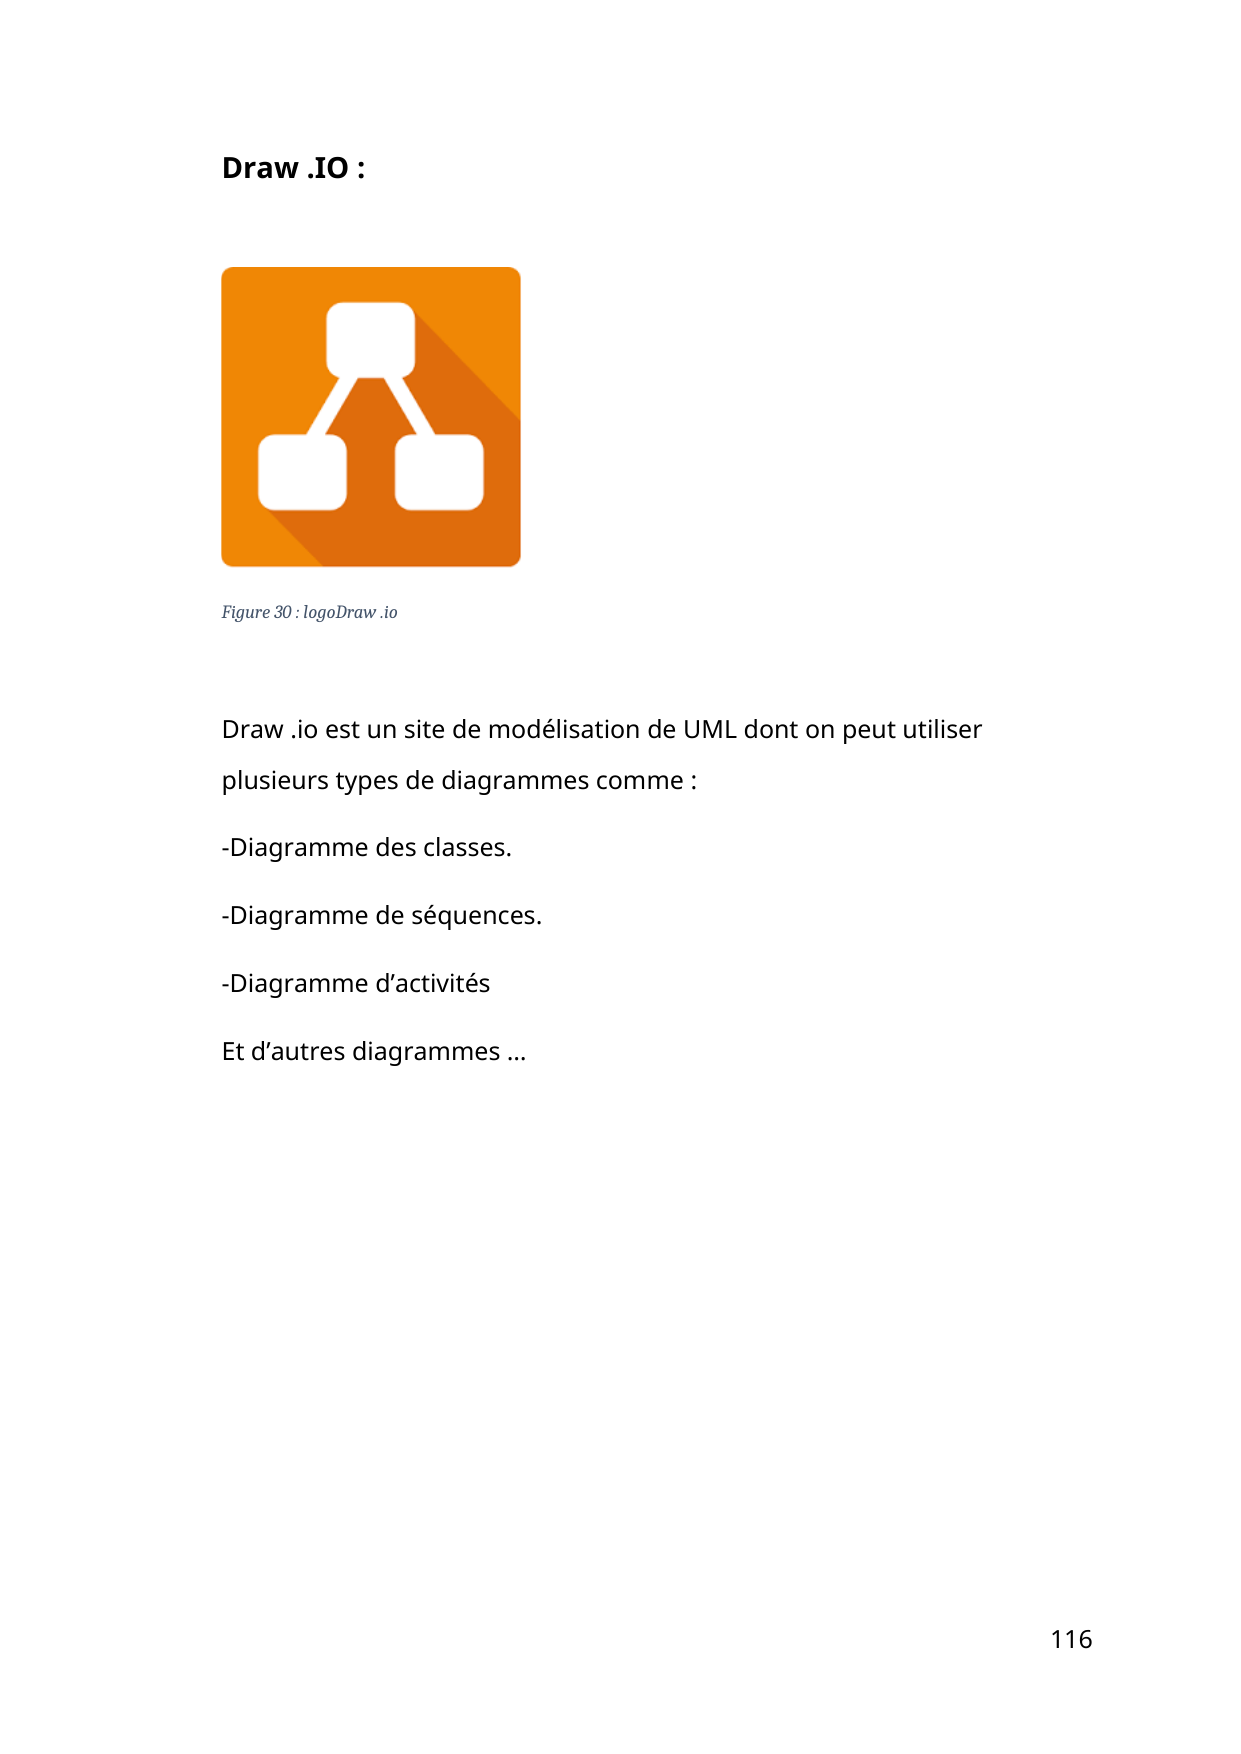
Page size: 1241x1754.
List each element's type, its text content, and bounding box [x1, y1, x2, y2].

text Draw .IO : [221, 148, 1093, 187]
text -Diagramme d’activités [221, 965, 1093, 999]
text -Diagramme de séquences. [221, 898, 1093, 932]
text -Diagramme des classes. [221, 830, 1093, 864]
picture [221, 267, 522, 568]
text Draw .io est un site de modélisation de UML dont on peut utiliser plusieurs types de diagrammes comme : [221, 711, 1093, 796]
text Et d’autres diagrammes … [221, 1033, 1093, 1067]
text Figure 30 : logoDraw .io [221, 601, 1093, 623]
